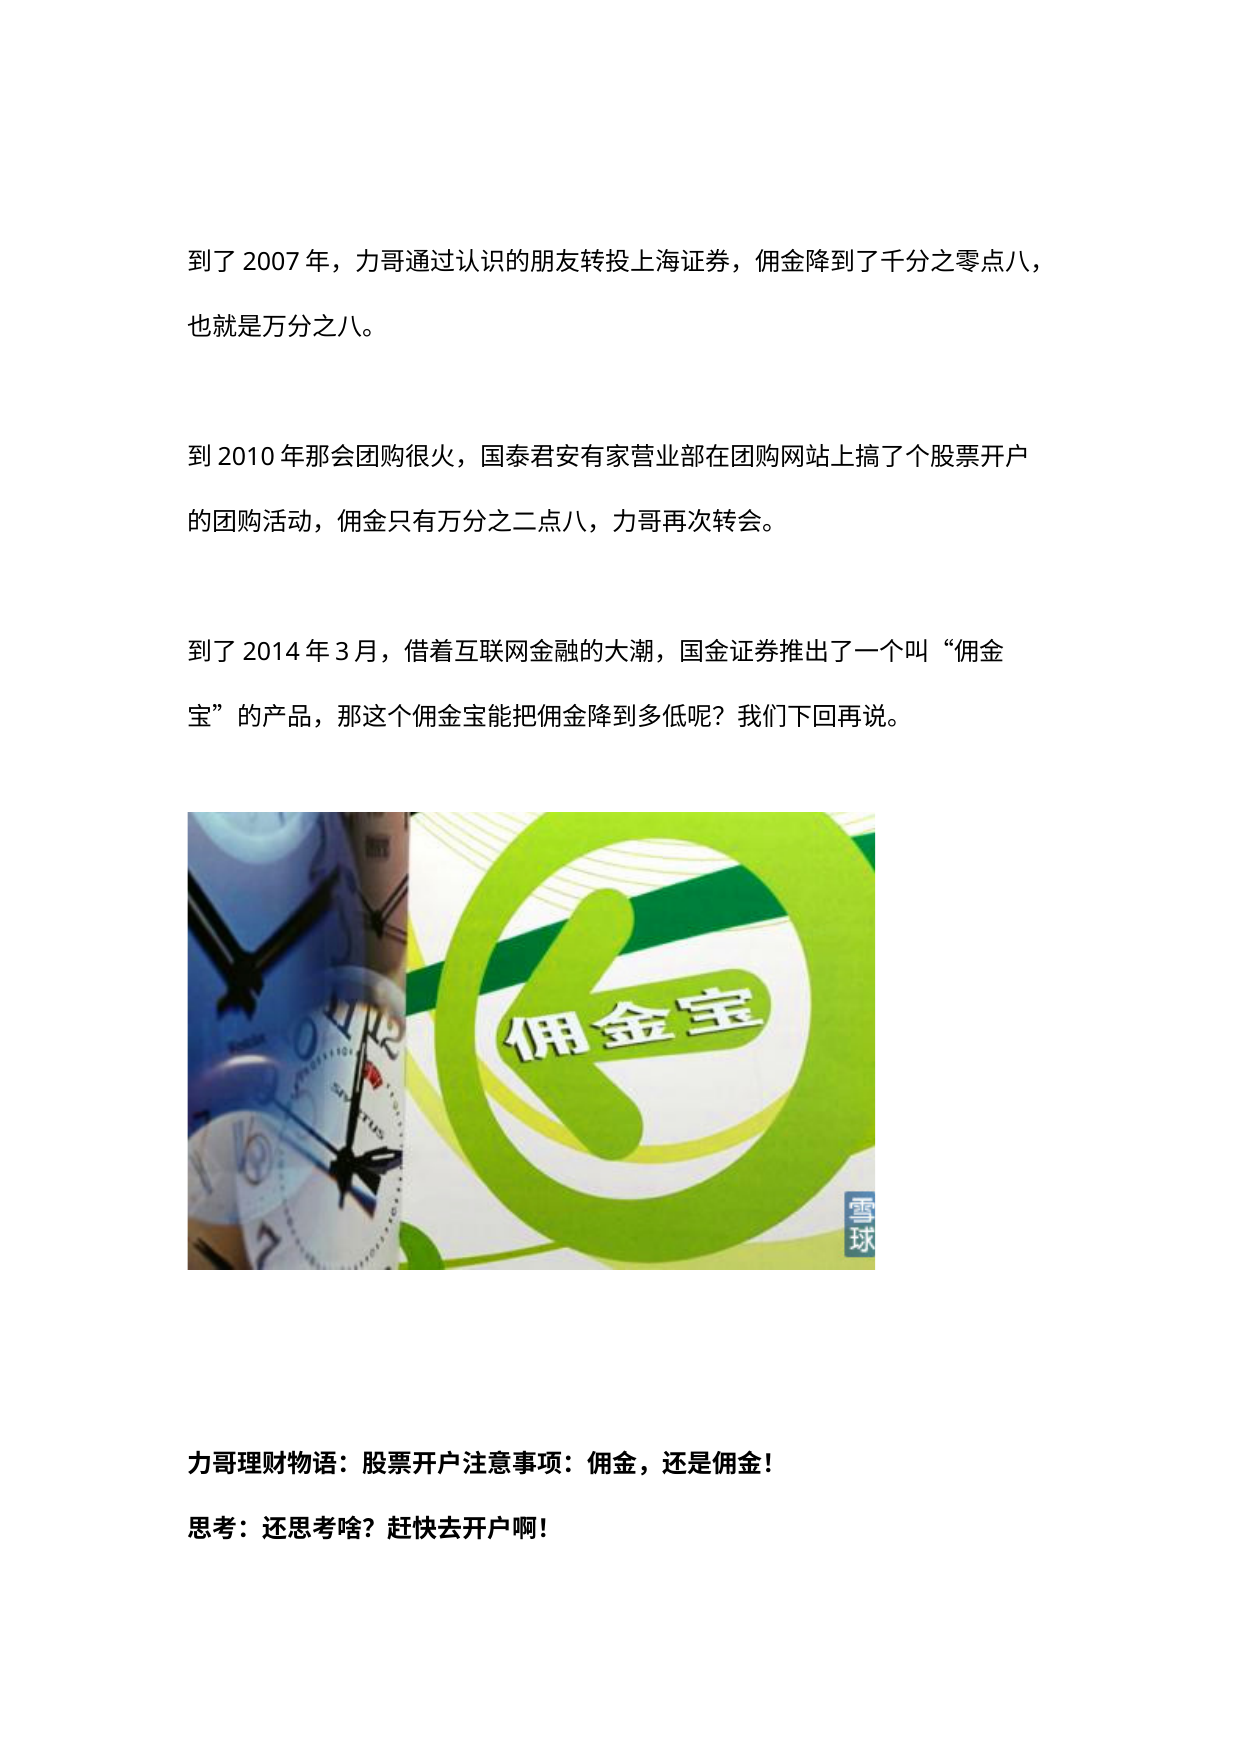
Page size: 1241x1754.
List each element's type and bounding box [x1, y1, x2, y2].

text [187, 162, 1053, 1559]
picture [187, 812, 876, 1270]
